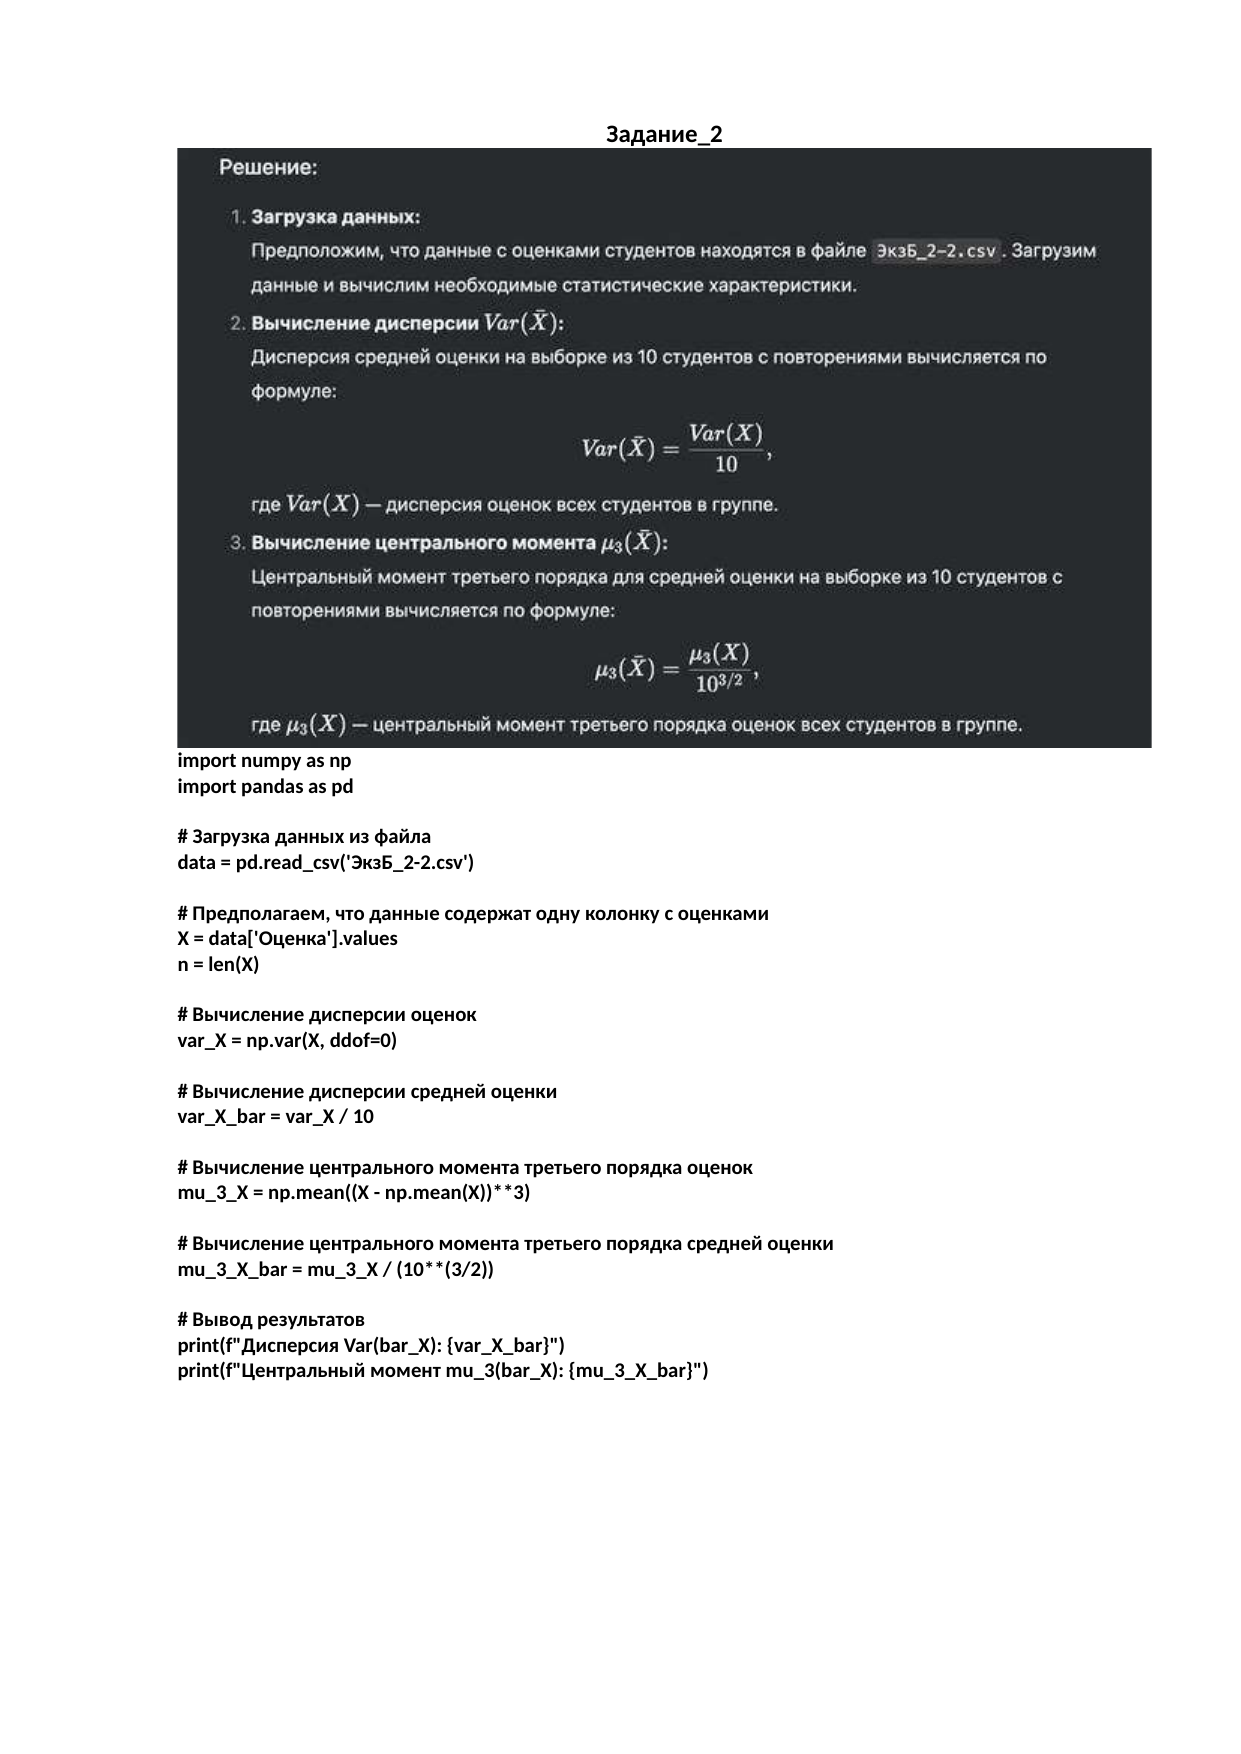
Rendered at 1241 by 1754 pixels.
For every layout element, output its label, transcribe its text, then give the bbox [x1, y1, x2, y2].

text n = len(X) [177, 951, 1152, 976]
text import numpy as np [177, 748, 1152, 773]
text # Загрузка данных из файла [177, 824, 1152, 849]
text var_X_bar = var_X / 10 [177, 1103, 1152, 1129]
picture [177, 148, 1152, 748]
text # Вычисление центрального момента третьего порядка средней оценки [177, 1230, 1152, 1256]
text # Вывод результатов [177, 1307, 1152, 1332]
text import pandas as pd [177, 773, 1152, 798]
text Задание_2 [177, 118, 1152, 148]
text # Предполагаем, что данные содержат одну колонку с оценками [177, 900, 1152, 925]
text mu_3_X = np.mean((X - np.mean(X))**3) [177, 1179, 1152, 1205]
text mu_3_X_bar = mu_3_X / (10**(3/2)) [177, 1256, 1152, 1281]
text # Вычисление дисперсии оценок [177, 1002, 1152, 1027]
text # Вычисление центрального момента третьего порядка оценок [177, 1154, 1152, 1179]
text var_X = np.var(X, ddof=0) [177, 1027, 1152, 1052]
text X = data['Оценка'].values [177, 925, 1152, 951]
text print(f"Дисперсия Var(bar_X): {var_X_bar}") [177, 1332, 1152, 1357]
text print(f"Центральный момент mu_3(bar_X): {mu_3_X_bar}") [177, 1357, 1152, 1383]
text data = pd.read_csv('ЭкзБ_2-2.csv') [177, 849, 1152, 874]
text # Вычисление дисперсии средней оценки [177, 1078, 1152, 1103]
